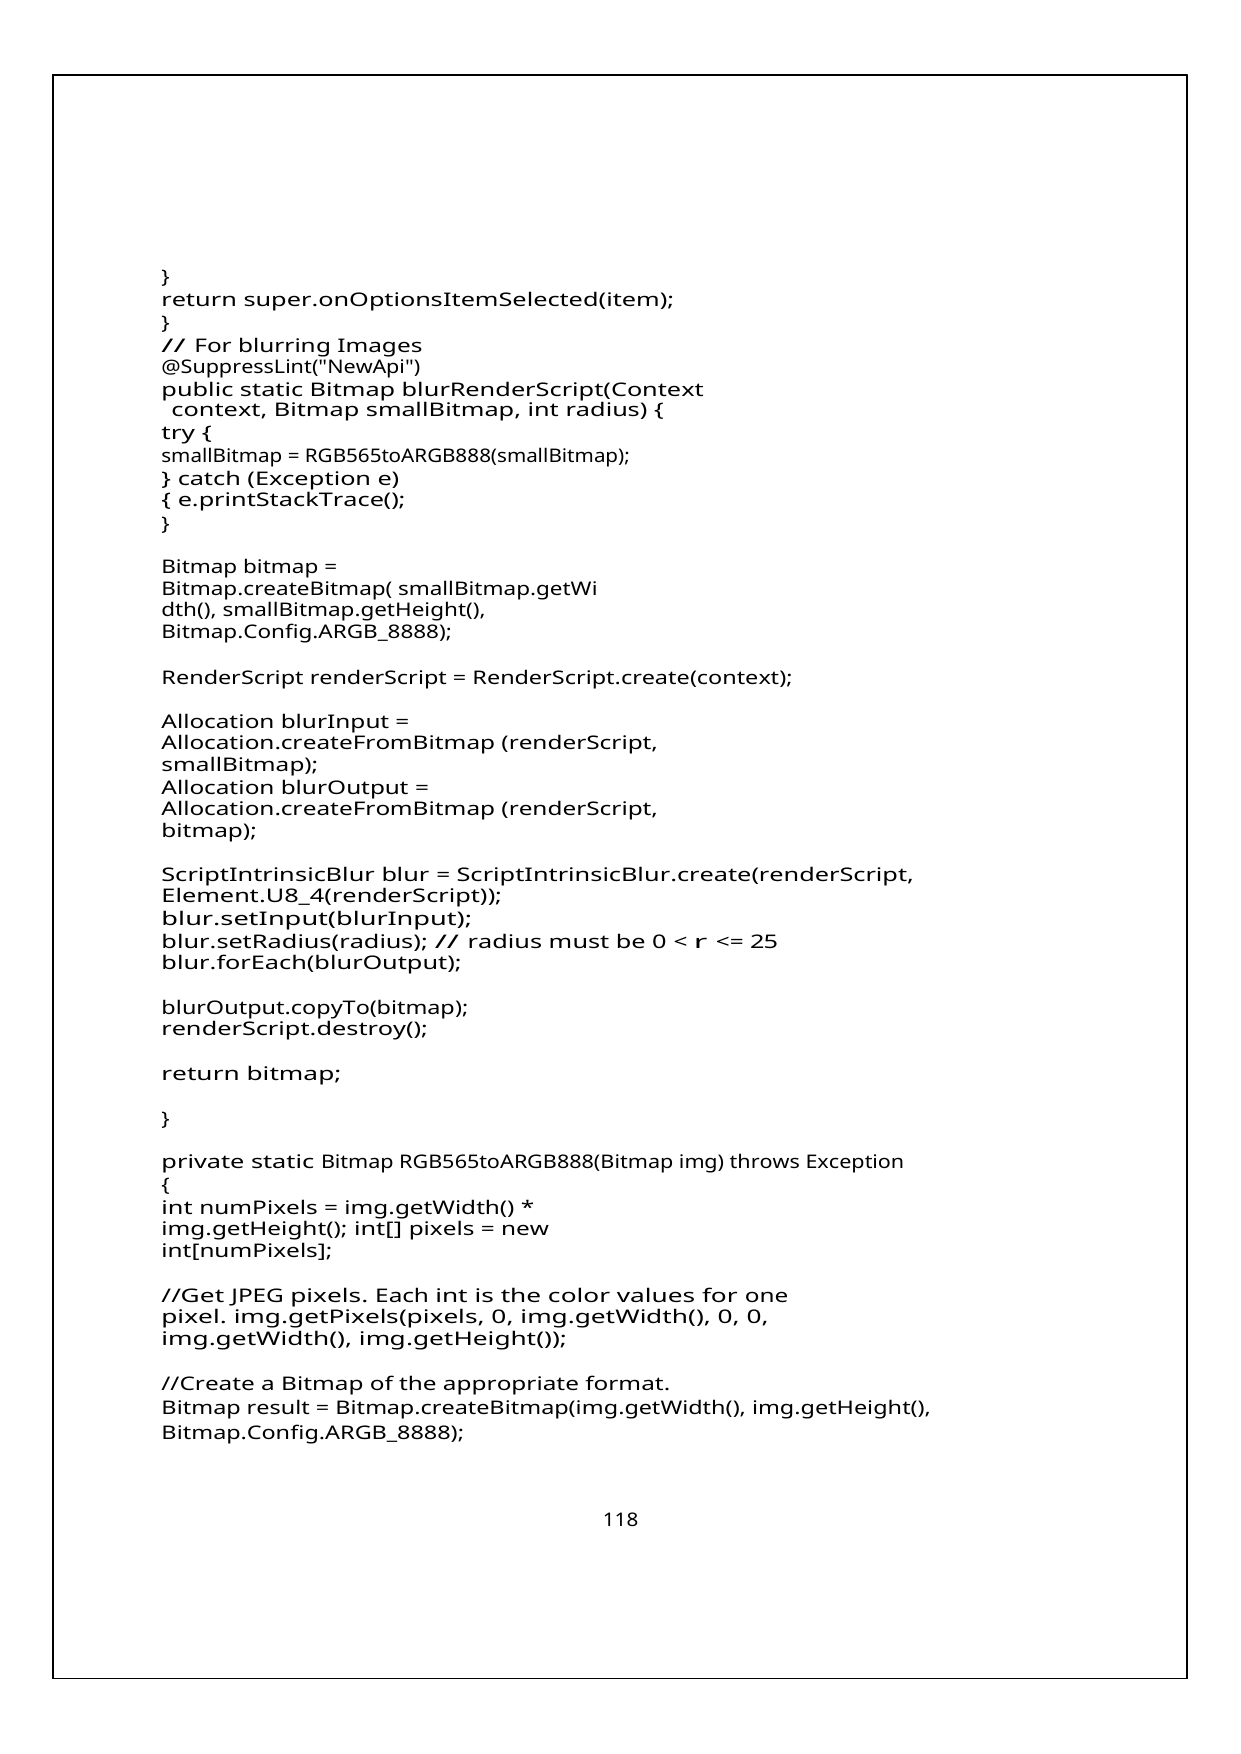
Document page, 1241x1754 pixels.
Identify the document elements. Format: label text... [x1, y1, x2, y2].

text blur.setRadius(radius); // radius must be 0 < r <= 25 blur.forEach(blurOutput); [161, 931, 848, 975]
text blurOutput.copyTo(bitmap); renderScript.destroy(); [161, 997, 609, 1041]
text RenderScript renderScript = RenderScript.create(context); [161, 664, 1198, 689]
text // For blurring Images @SuppressLint("NewApi") [161, 334, 511, 378]
text ScriptIntrinsicBlur blur = ScriptIntrinsicBlur.create(renderScript, Element.U8_4(renderScript)); [161, 864, 1065, 908]
text public static Bitmap blurRenderScript(Context context, Bitmap smallBitmap, int radius) { [161, 378, 705, 422]
text } [161, 311, 1198, 334]
text Bitmap result = Bitmap.createBitmap(img.getWidth(), img.getHeight(), Bitmap.Config.ARGB_8888); [161, 1395, 1198, 1444]
text 118 [425, 1506, 815, 1532]
text { [161, 1174, 1198, 1196]
text blur.setInput(blurInput); [161, 908, 1198, 930]
text return super.onOptionsItemSelected(item); [161, 288, 1198, 311]
text private static Bitmap RGB565toARGB888(Bitmap img) throws Exception [161, 1149, 1198, 1174]
text //Get JPEG pixels. Each int is the color values for one pixel. img.getPixels(pixels, 0, img.getWidth(), 0, 0, img.getWidth(), img.getHeight()); [161, 1285, 848, 1351]
text smallBitmap = RGB565toARGB888(smallBitmap); [161, 444, 1198, 467]
text Allocation blurInput = Allocation.createFromBitmap (renderScript, smallBitmap); [161, 711, 689, 777]
text } [161, 512, 1198, 535]
text } [161, 264, 1198, 288]
text } [161, 1105, 1198, 1130]
text Allocation blurOutput = Allocation.createFromBitmap (renderScript, bitmap); [161, 777, 689, 842]
text int numPixels = img.getWidth() * img.getHeight(); int[] pixels = new int[numPixels]; [161, 1197, 642, 1263]
text return bitmap; [161, 1061, 1198, 1086]
text //Create a Bitmap of the appropriate format. [161, 1371, 1198, 1395]
text try { [161, 422, 1198, 444]
text } catch (Exception e) { e.printStackTrace(); [161, 468, 511, 512]
text Bitmap bitmap = Bitmap.createBitmap( smallBitmap.getWidth(), smallBitmap.getHeight(), Bitmap.Config.ARGB_8888); [161, 556, 609, 644]
